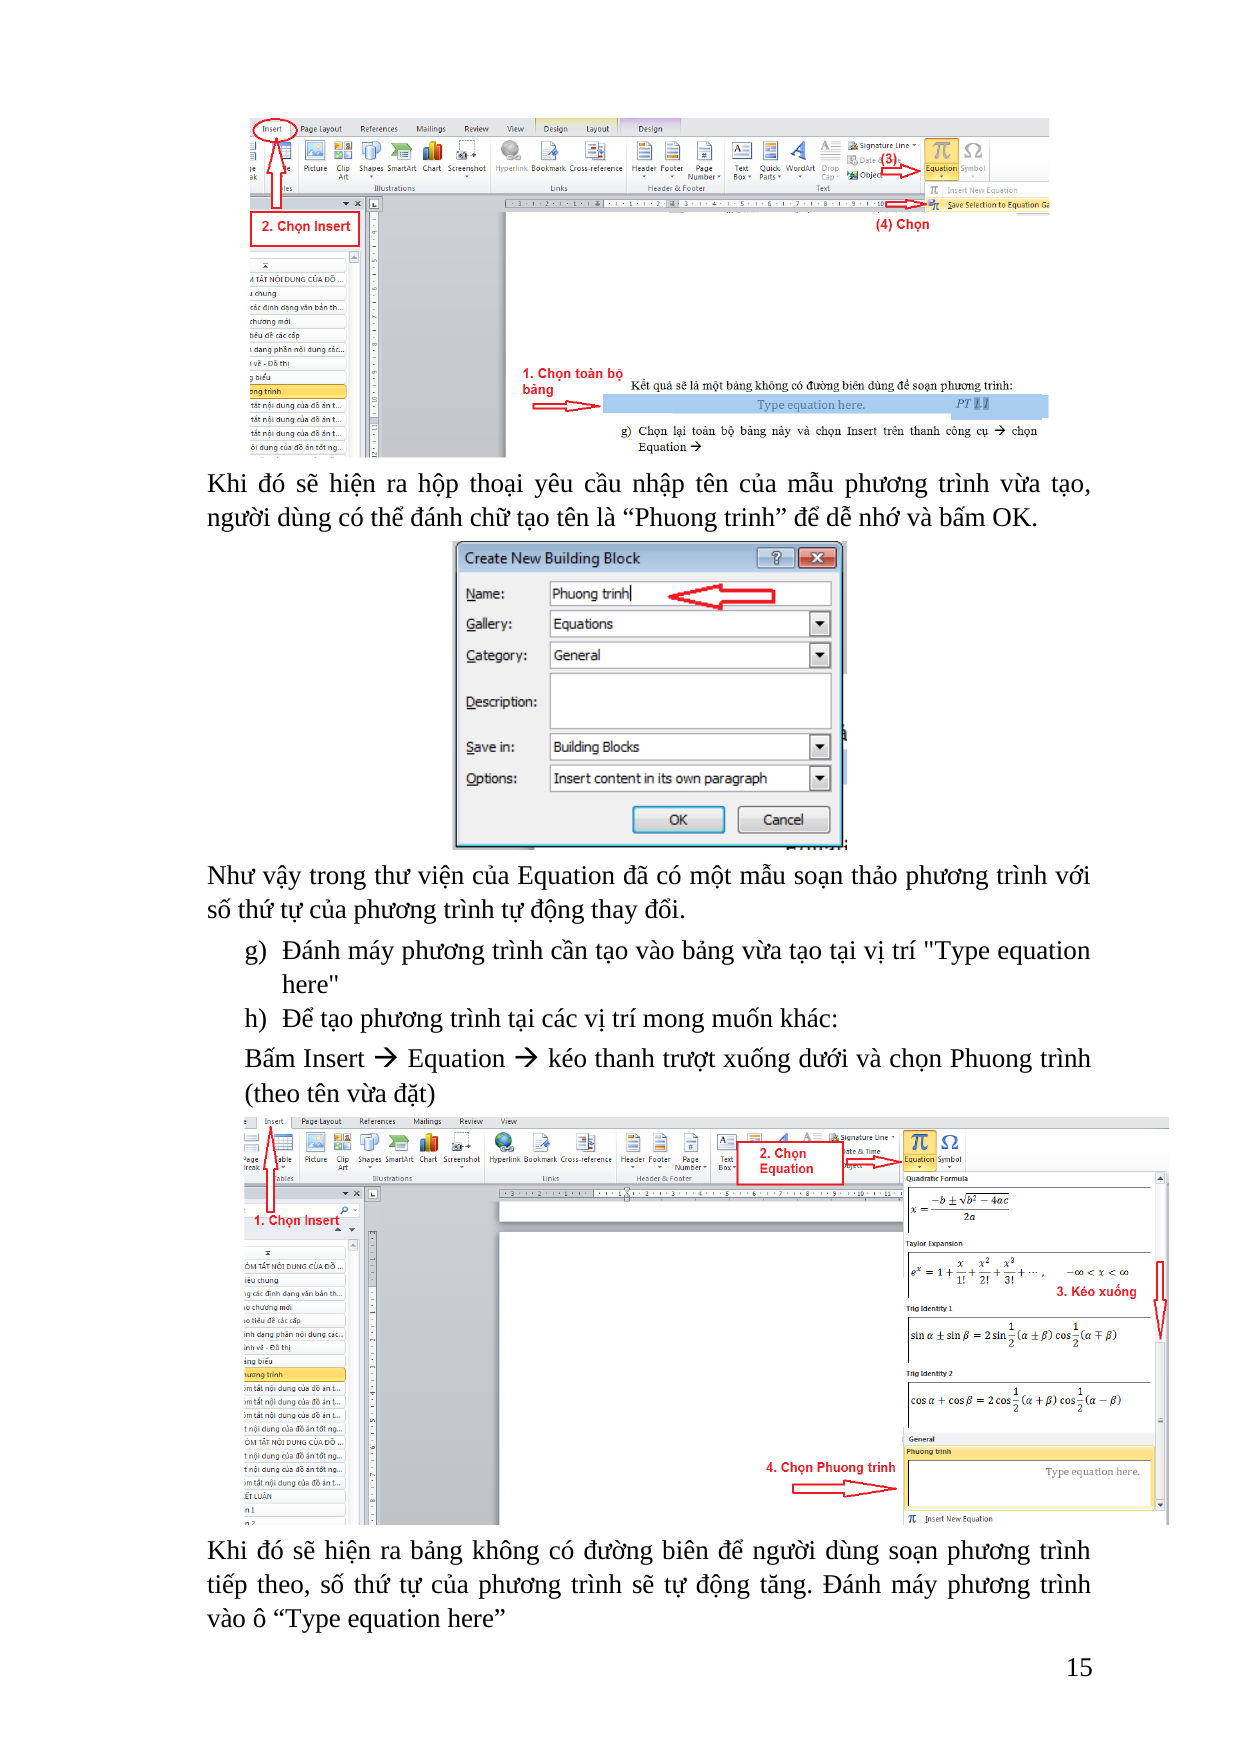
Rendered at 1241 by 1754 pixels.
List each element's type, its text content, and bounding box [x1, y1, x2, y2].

picture [244, 1117, 1170, 1525]
text Như vậy trong thư viện của Equation đã có một mẫu soạn thảo phương trình với số thứ tự của phương trình tự động thay đổi. [207, 859, 1092, 924]
picture [452, 541, 847, 850]
list Để tạo phương trình tại các vị trí mong muốn khác: [244, 1002, 1092, 1033]
text Bấm Insert Equation kéo thanh trượt xuống dưới và chọn Phuong trình (theo tên vừa đặt) [244, 1042, 1092, 1108]
picture [250, 118, 1050, 458]
text Khi đó sẽ hiện ra hộp thoại yêu cầu nhập tên của mẫu phương trình vừa tạo, người dùng có thể đánh chữ tạo tên là “Phuong trinh” để dễ nhớ và bấm OK. [207, 467, 1092, 532]
list Đánh máy phương trình cần tạo vào bảng vừa tạo tại vị trí "Type equation here" [244, 934, 1092, 999]
text Khi đó sẽ hiện ra bảng không có đường biên để người dùng soạn phương trình tiếp theo, số thứ tự của phương trình sẽ tự động tăng. Đánh máy phương trình vào ô “Type equation here” [207, 1534, 1092, 1633]
